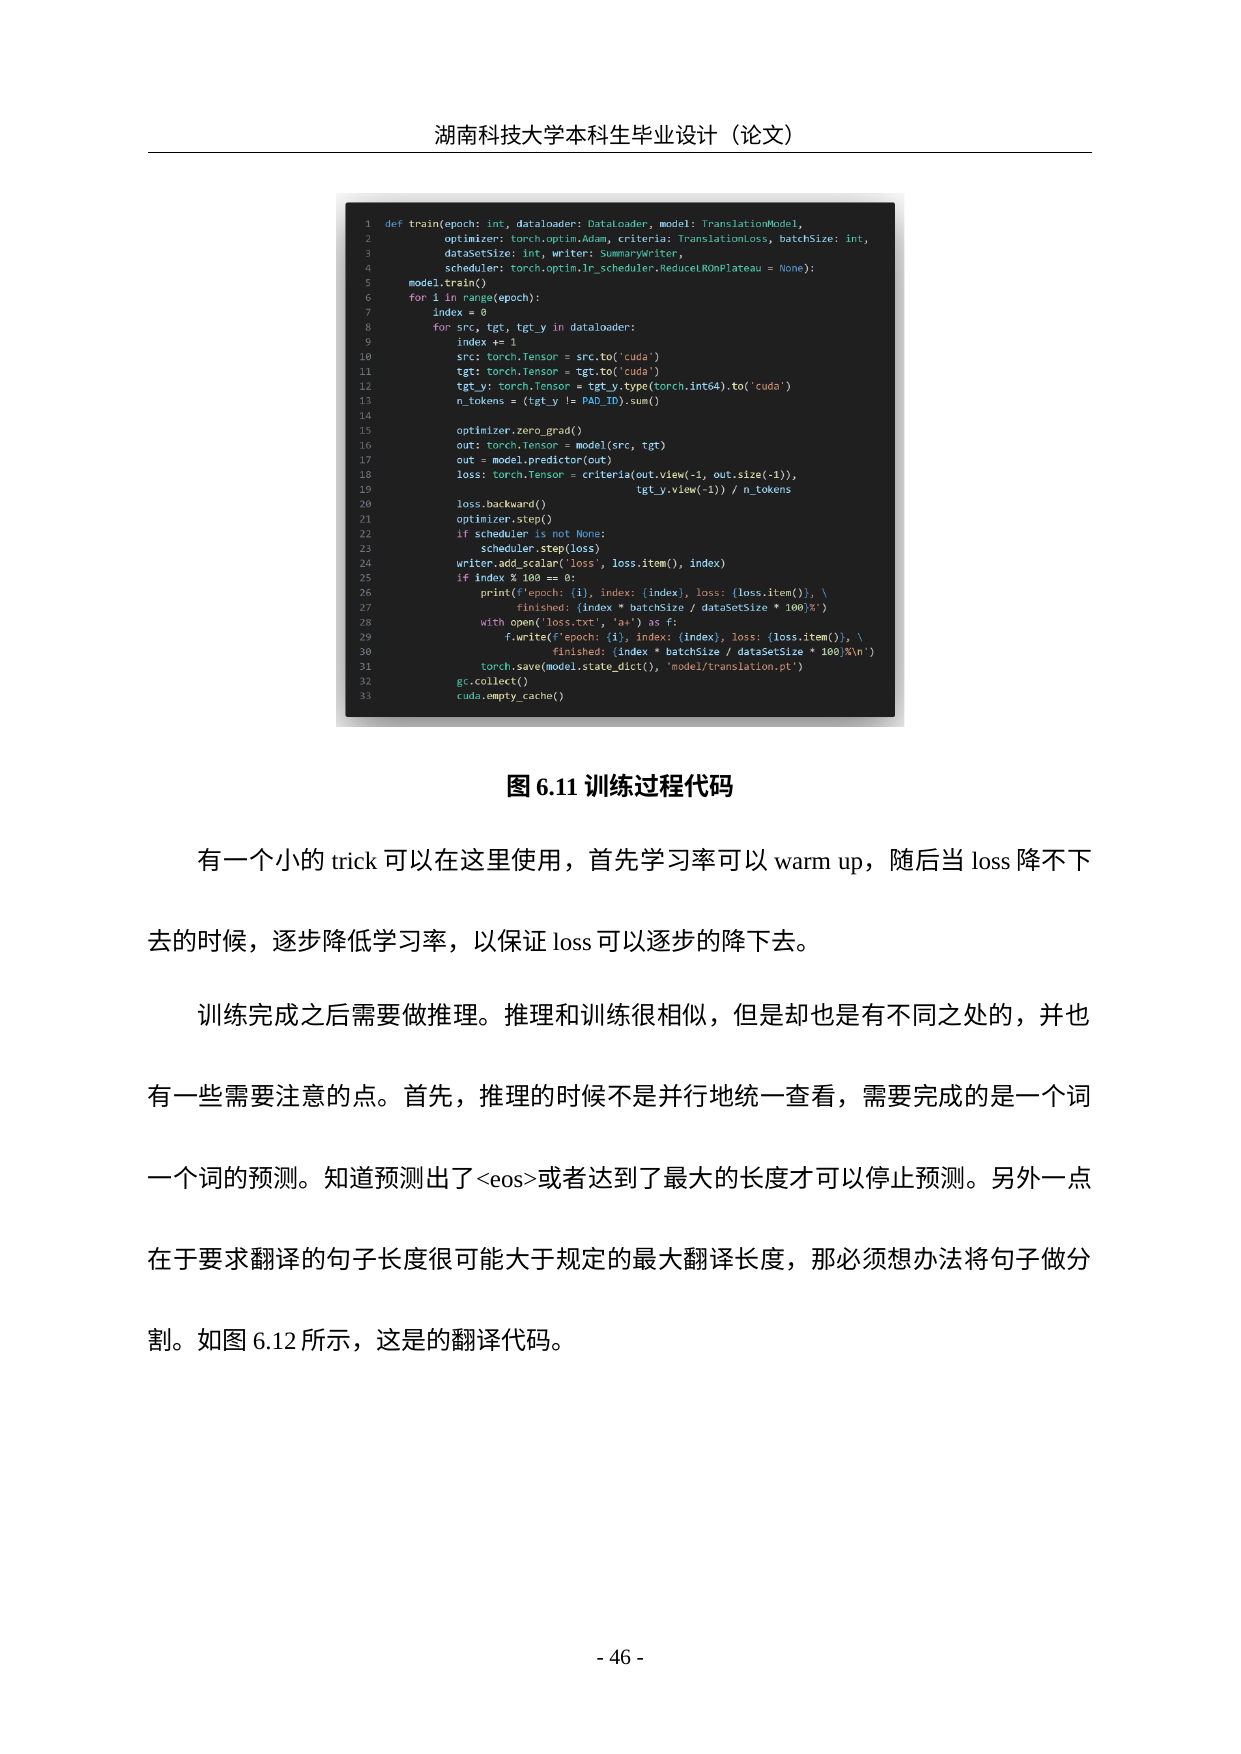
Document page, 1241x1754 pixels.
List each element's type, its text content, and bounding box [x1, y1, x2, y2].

text 图6.11 训练过程代码 [148, 752, 1092, 817]
text 有一个小的trick可以在这里使用，首先学习率可以warm up，随后当loss降不下去的时候，逐步降低学习率，以保证loss可以逐步的降下去。 [148, 826, 1092, 972]
text 训练完成之后需要做推理。推理和训练很相似，但是却也是有不同之处的，并也有一些需要注意的点。首先，推理的时候不是并行地统一查看，需要完成的是一个词一个词的预测。知道预测出了<eos>或者达到了最大的长度才可以停止预测。另外一点在于要求翻译的句子长度很可能大于规定的最大翻译长度，那必须想办法将句子做分割。如图6.12所示，这是的翻译代码。 [148, 981, 1092, 1371]
picture [336, 193, 905, 727]
